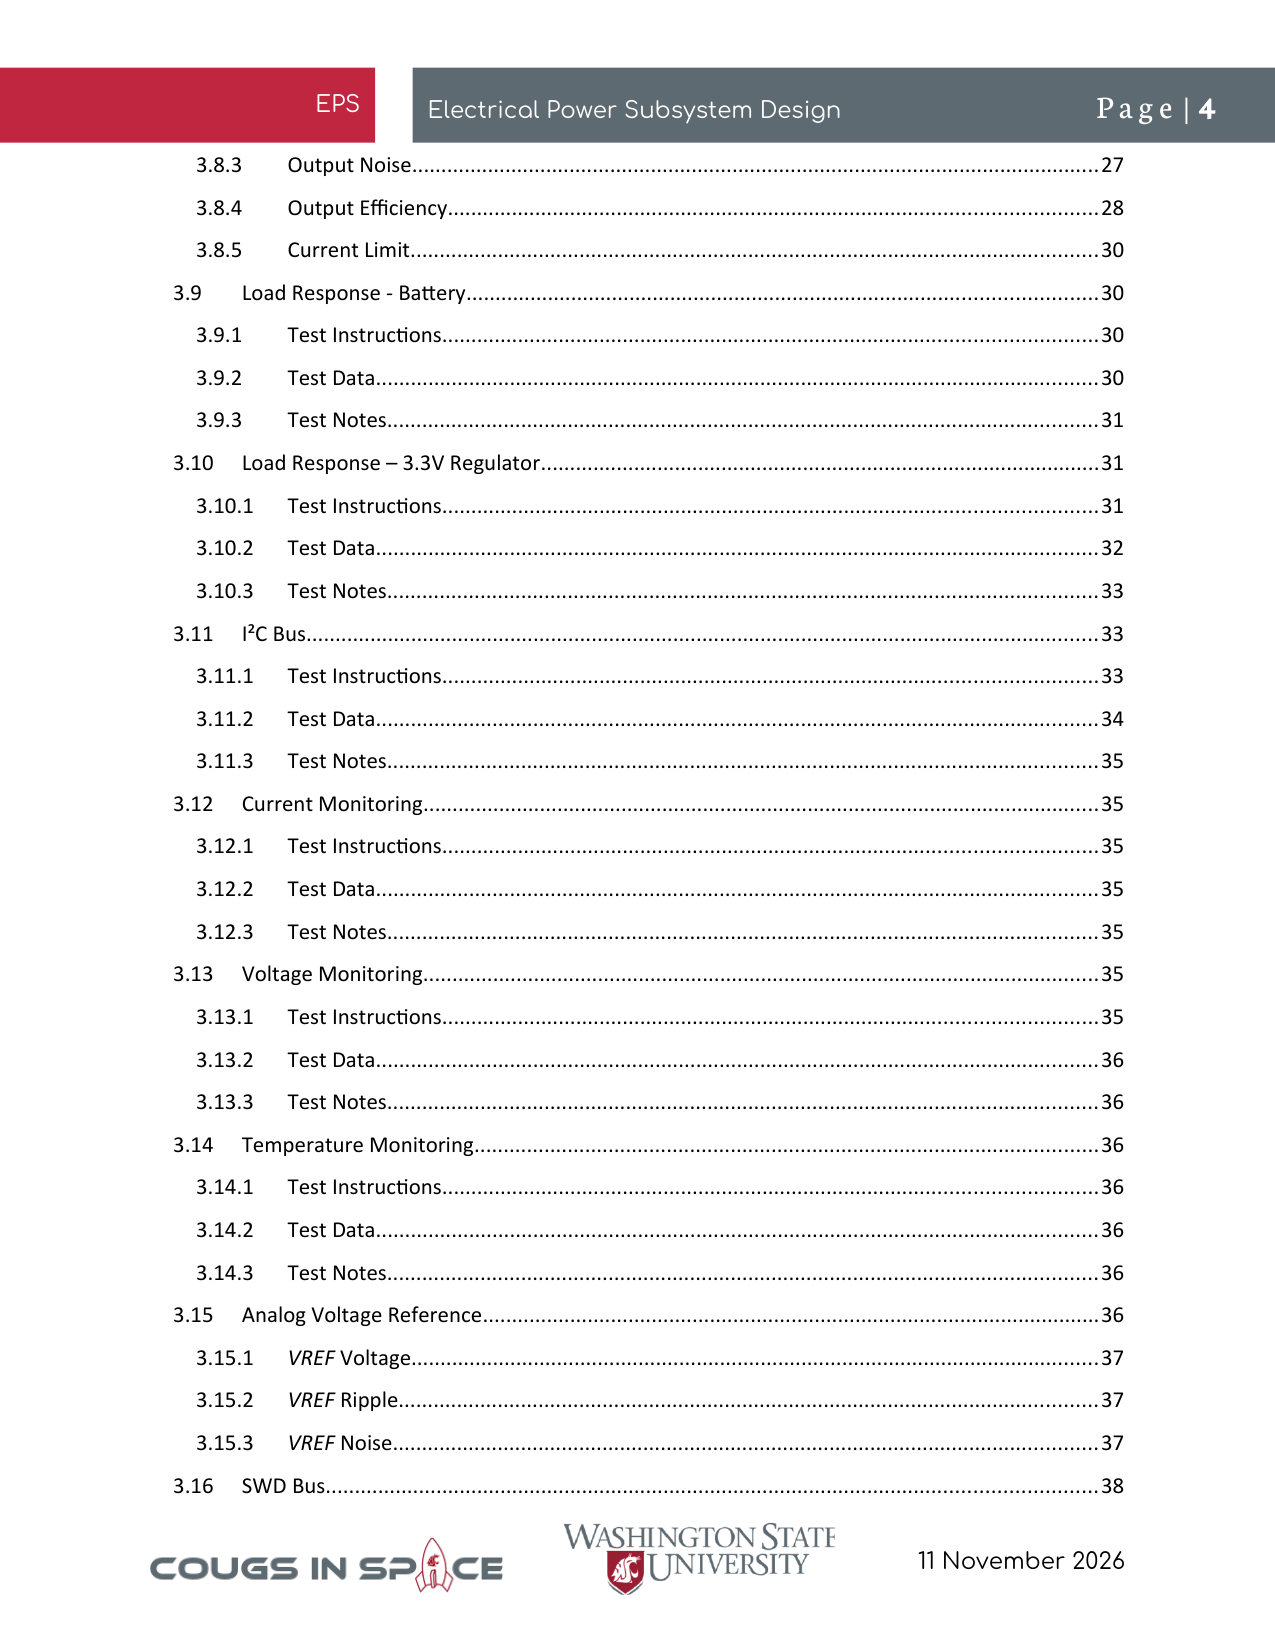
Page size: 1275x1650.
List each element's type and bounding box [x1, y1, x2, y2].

picture [150, 1537, 503, 1594]
picture [562, 1522, 835, 1594]
